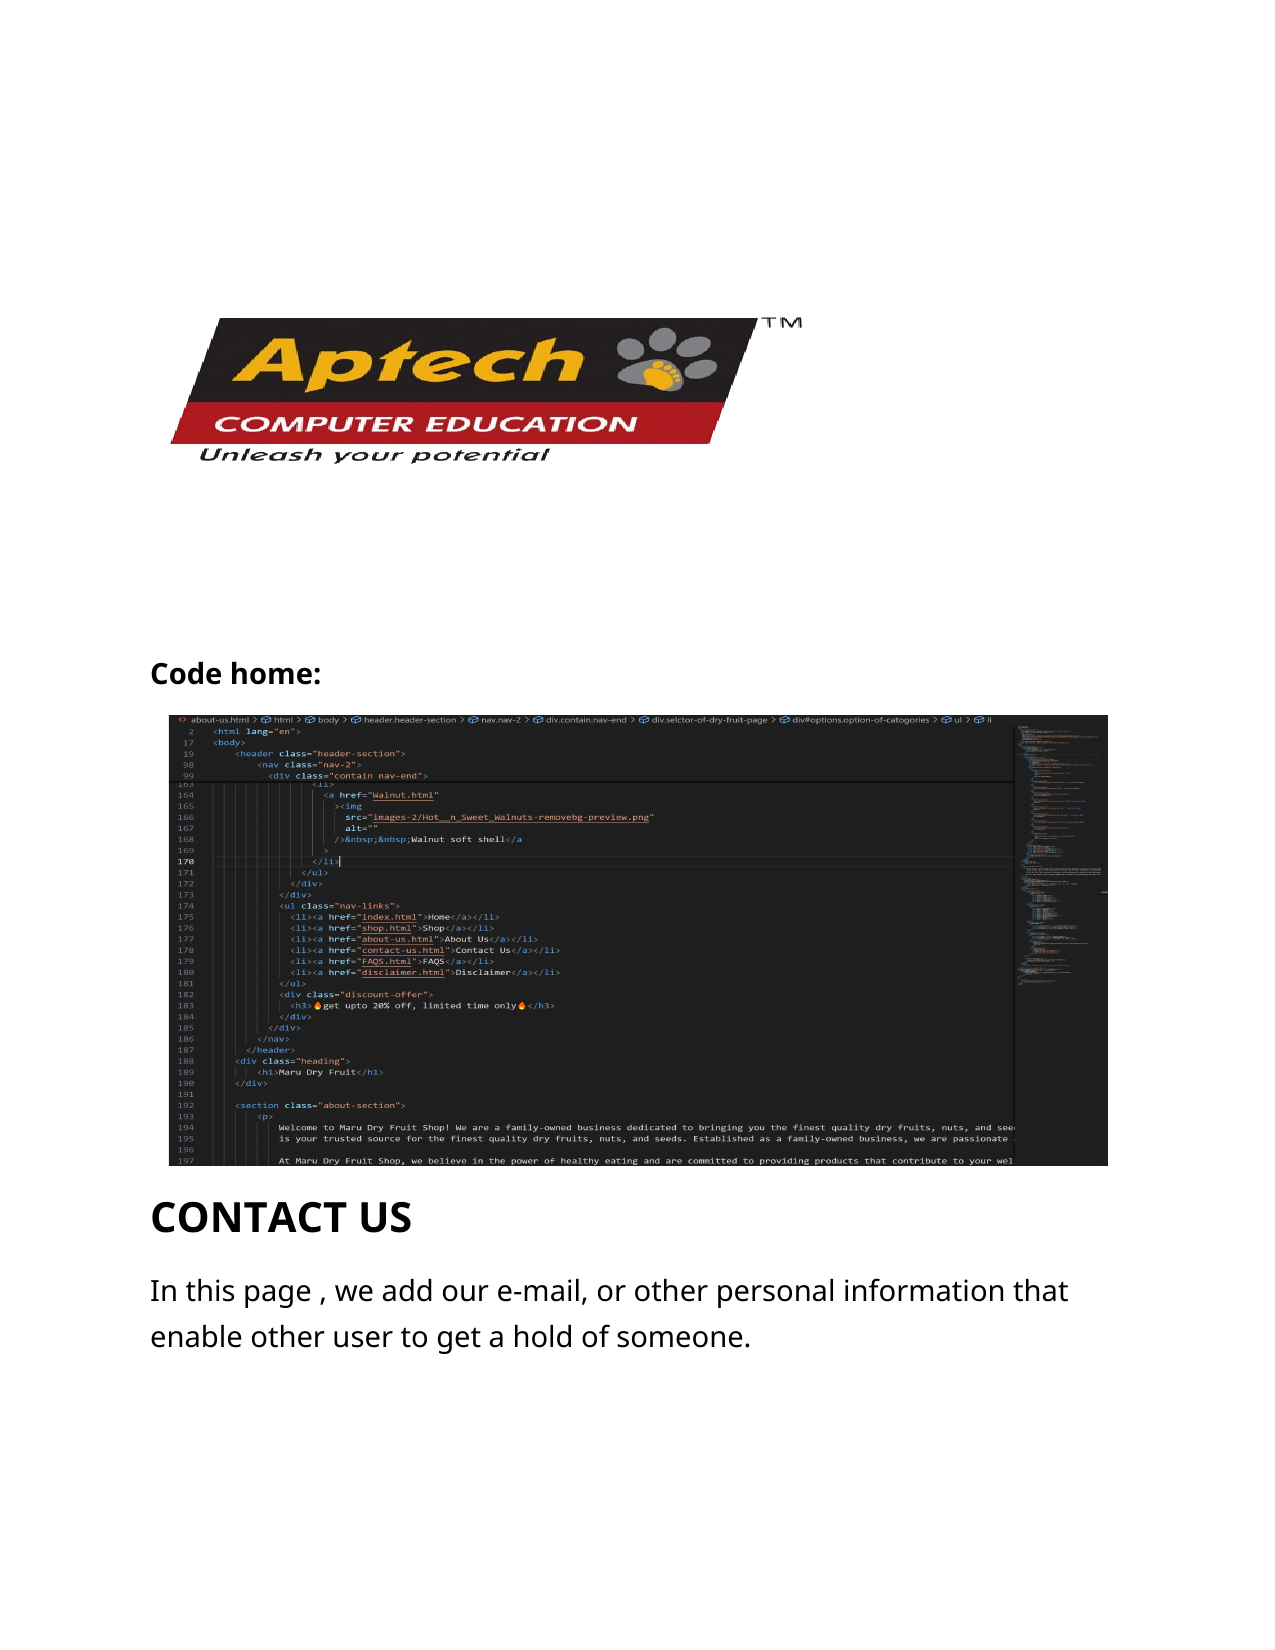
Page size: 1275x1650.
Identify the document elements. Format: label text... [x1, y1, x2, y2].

text CONTACT US [150, 1188, 1125, 1244]
text In this page , we add our e-mail, or other personal information that enable other user to get a hold of someone. [150, 1270, 1125, 1356]
text Code home: [150, 653, 1125, 693]
